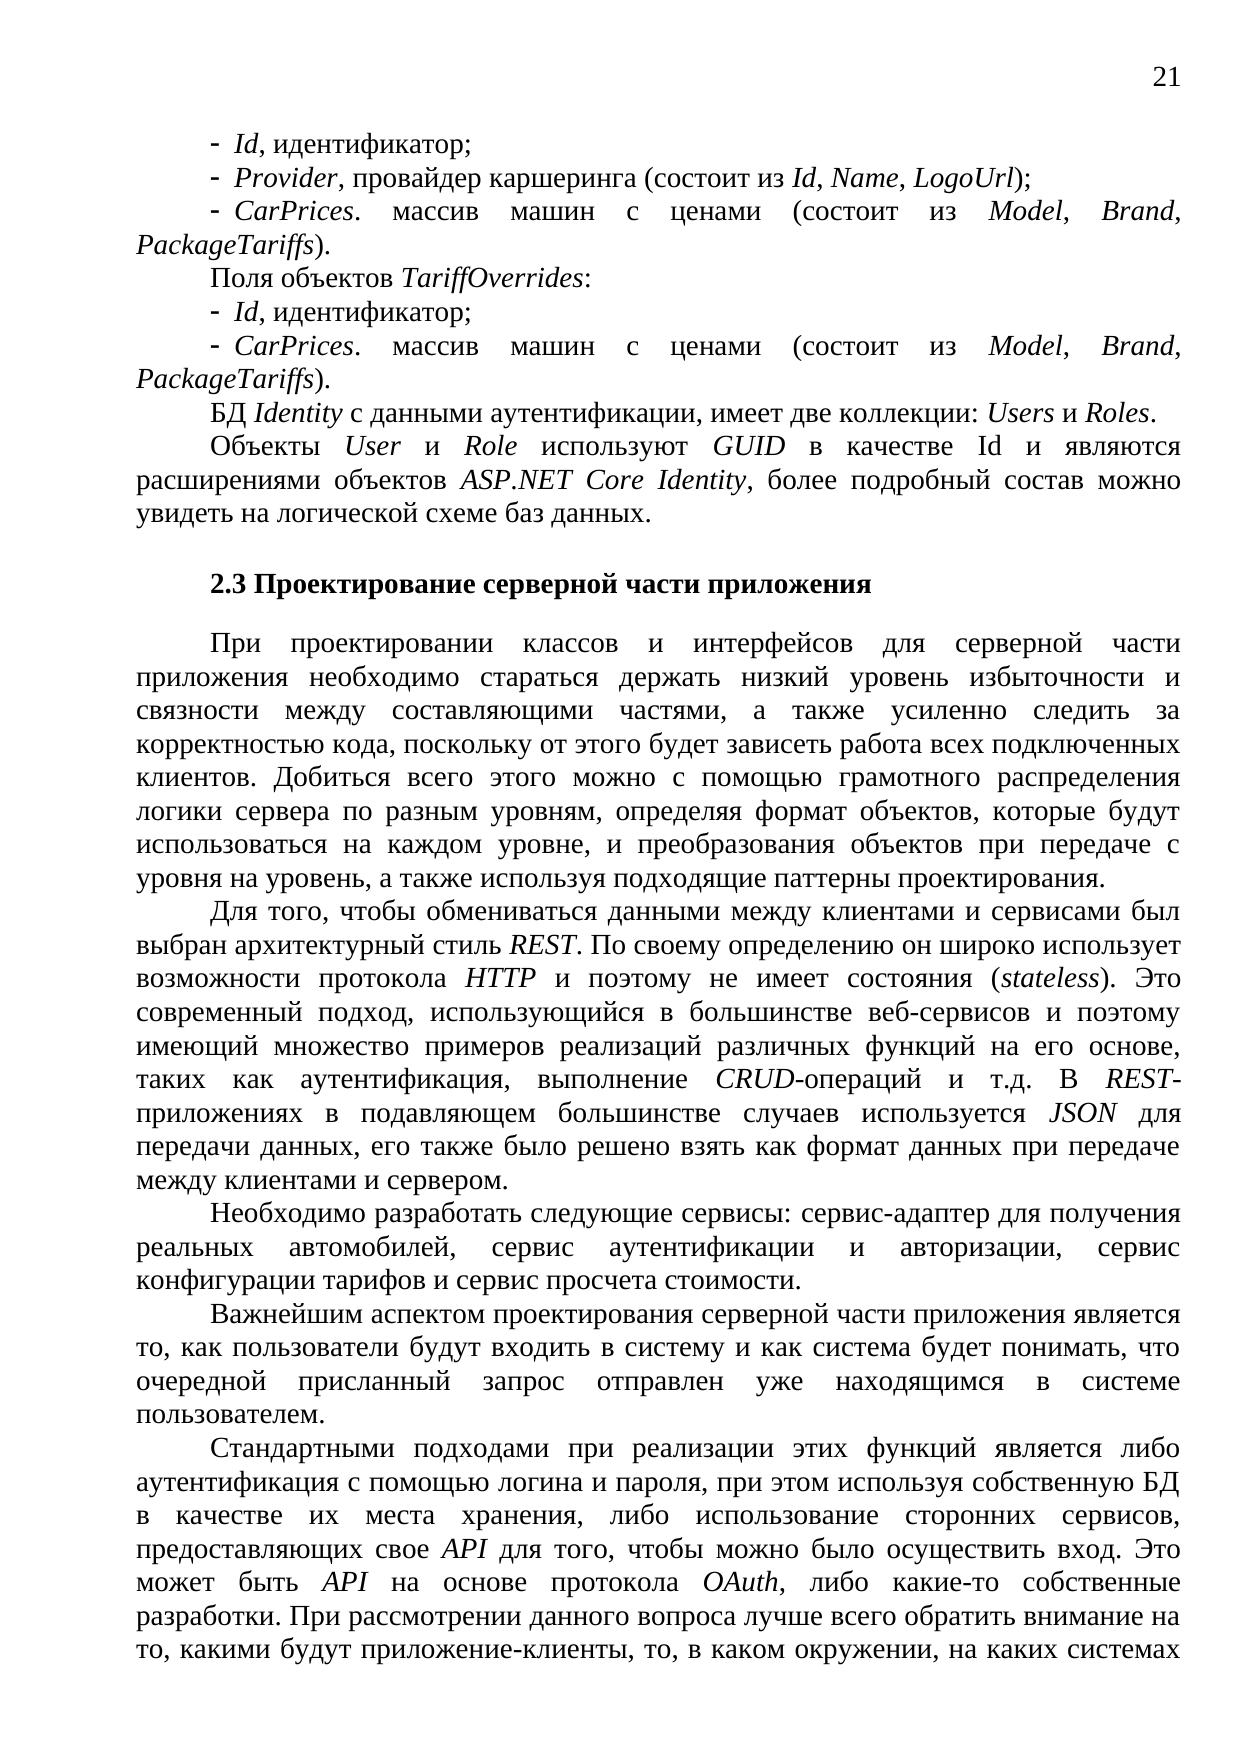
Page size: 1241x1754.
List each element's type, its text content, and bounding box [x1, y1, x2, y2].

list Provider, провайдер каршеринга (состоит из Id, Name, LogoUrl); [136, 160, 1181, 193]
text При проектировании классов и интерфейсов для серверной части приложения необходимо стараться держать низкий уровень избыточности и связности между составляющими частями, а также усиленно следить за корректностью кода, поскольку от этого будет зависеть работа всех подключенных клиентов. Добиться всего этого можно с помощью грамотного распределения логики сервера по разным уровням, определяя формат объектов, которые будут использоваться на каждом уровне, и преобразования объектов при передаче с уровня на уровень, а также используя подходящие паттерны проектирования. [136, 625, 1181, 893]
list CarPrices. массив машин с ценами (состоит из Model, Brand, PackageTariffs). [136, 328, 1181, 395]
text Важнейшим аспектом проектирования серверной части приложения является то, как пользователи будут входить в систему и как система будет понимать, что очередной присланный запрос отправлен уже находящимся в системе пользователем. [136, 1296, 1181, 1430]
text Объекты User и Role используют GUID в качестве Id и являются расширениями объектов ASP.NET Core Identity, более подробный состав можно увидеть на логической схеме баз данных. [136, 428, 1181, 529]
text Поля объектов TariffOverrides: [136, 261, 1181, 294]
text Для того, чтобы обмениваться данными между клиентами и сервисами был выбран архитектурный стиль REST. По своему определению он широко использует возможности протокола HTTP и поэтому не имеет состояния (stateless). Это современный подход, использующийся в большинстве веб-сервисов и поэтому имеющий множество примеров реализаций различных функций на его основе, таких как аутентификация, выполнение CRUD-операций и т.д. В REST-приложениях в подавляющем большинстве случаев используется JSON для передачи данных, его также было решено взять как формат данных при передаче между клиентами и сервером. [136, 893, 1181, 1195]
text БД Identity с данными аутентификации, имеет две коллекции: Users и Roles. [136, 395, 1181, 428]
text Необходимо разработать следующие сервисы: сервис-адаптер для получения реальных автомобилей, сервис аутентификации и авторизации, сервис конфигурации тарифов и сервис просчета стоимости. [136, 1195, 1181, 1296]
list Id, идентификатор; [136, 294, 1181, 328]
subtitle 2.3 Проектирование серверной части приложения [136, 567, 1181, 600]
list Id, идентификатор; [136, 126, 1181, 160]
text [136, 1430, 1181, 1665]
list CarPrices. массив машин с ценами (состоит из Model, Brand, PackageTariffs). [136, 193, 1181, 261]
